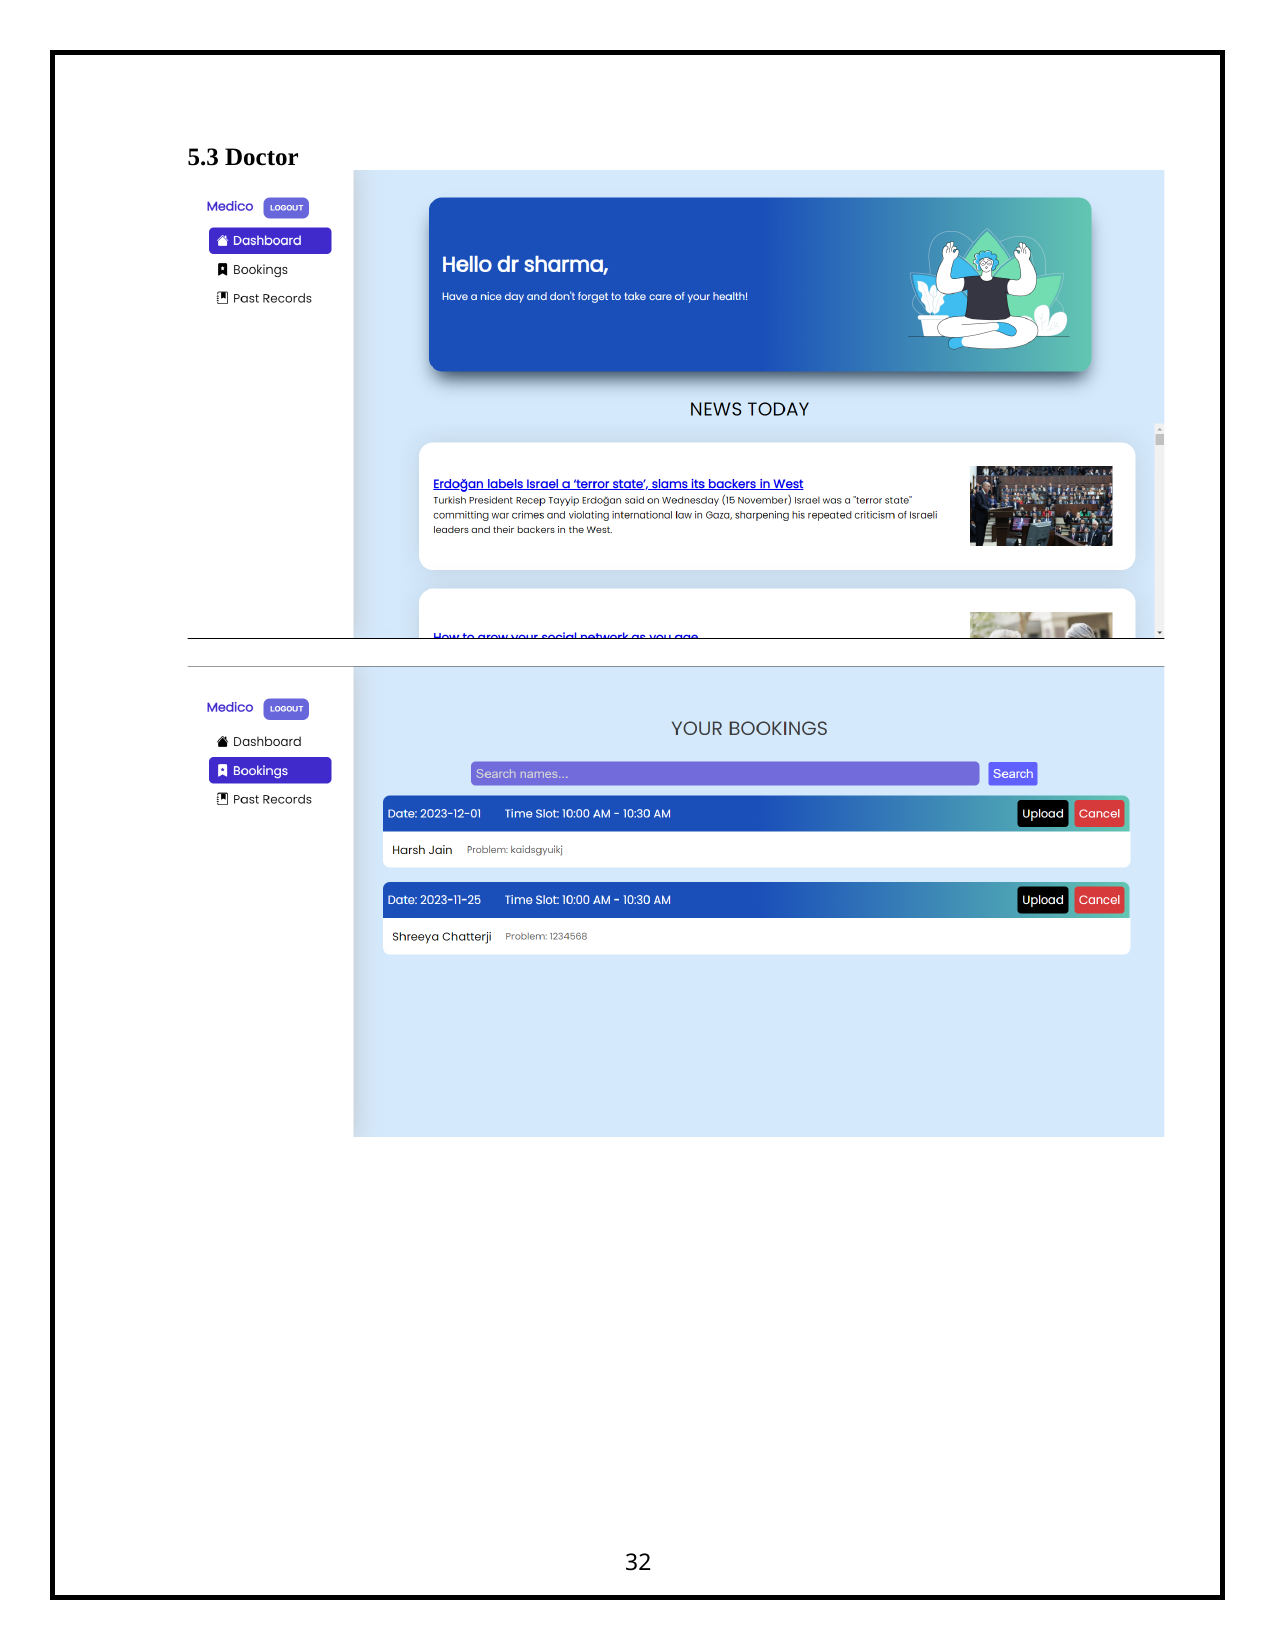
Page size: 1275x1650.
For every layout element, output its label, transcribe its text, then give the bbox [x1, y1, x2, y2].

picture [187, 170, 1165, 639]
subtitle 5.3 Doctor [187, 142, 1142, 170]
picture [187, 666, 1165, 1137]
